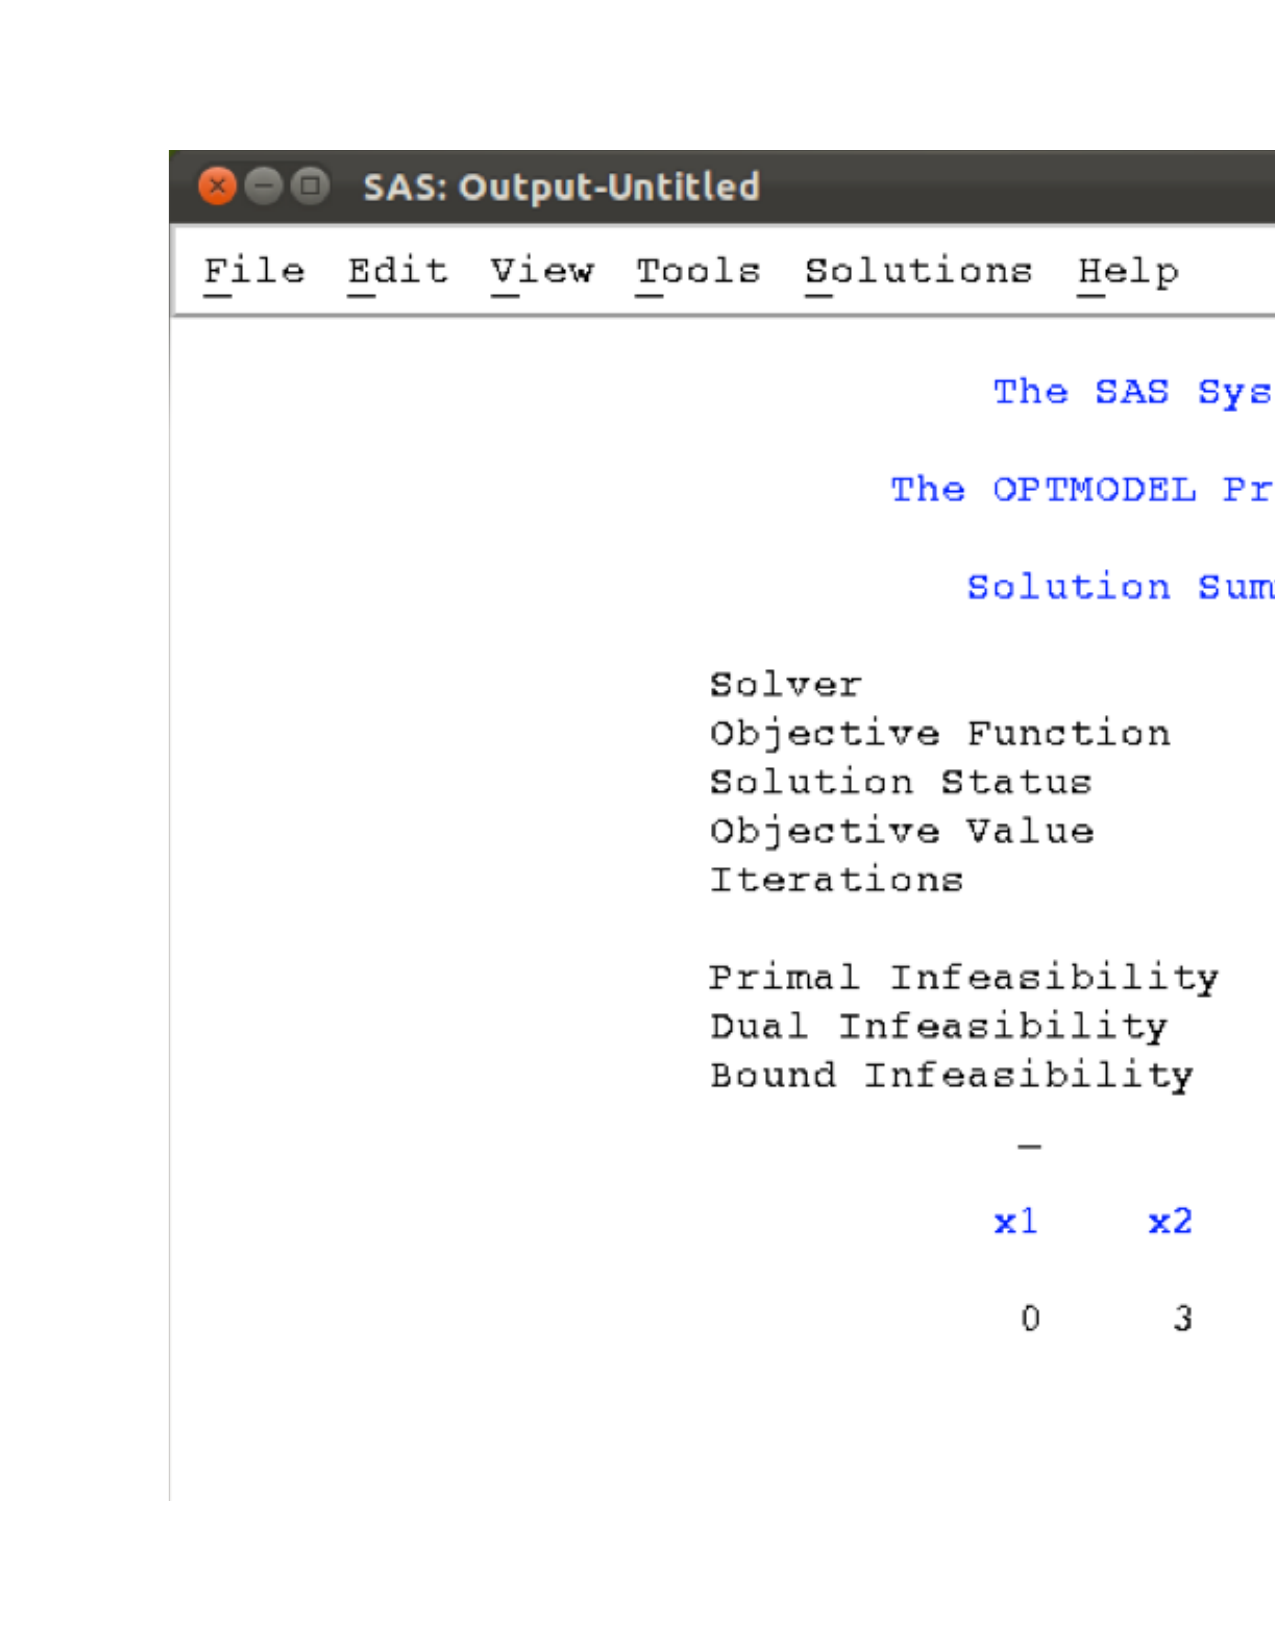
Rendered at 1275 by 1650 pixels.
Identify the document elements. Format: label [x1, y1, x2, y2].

picture [168, 150, 1275, 1501]
